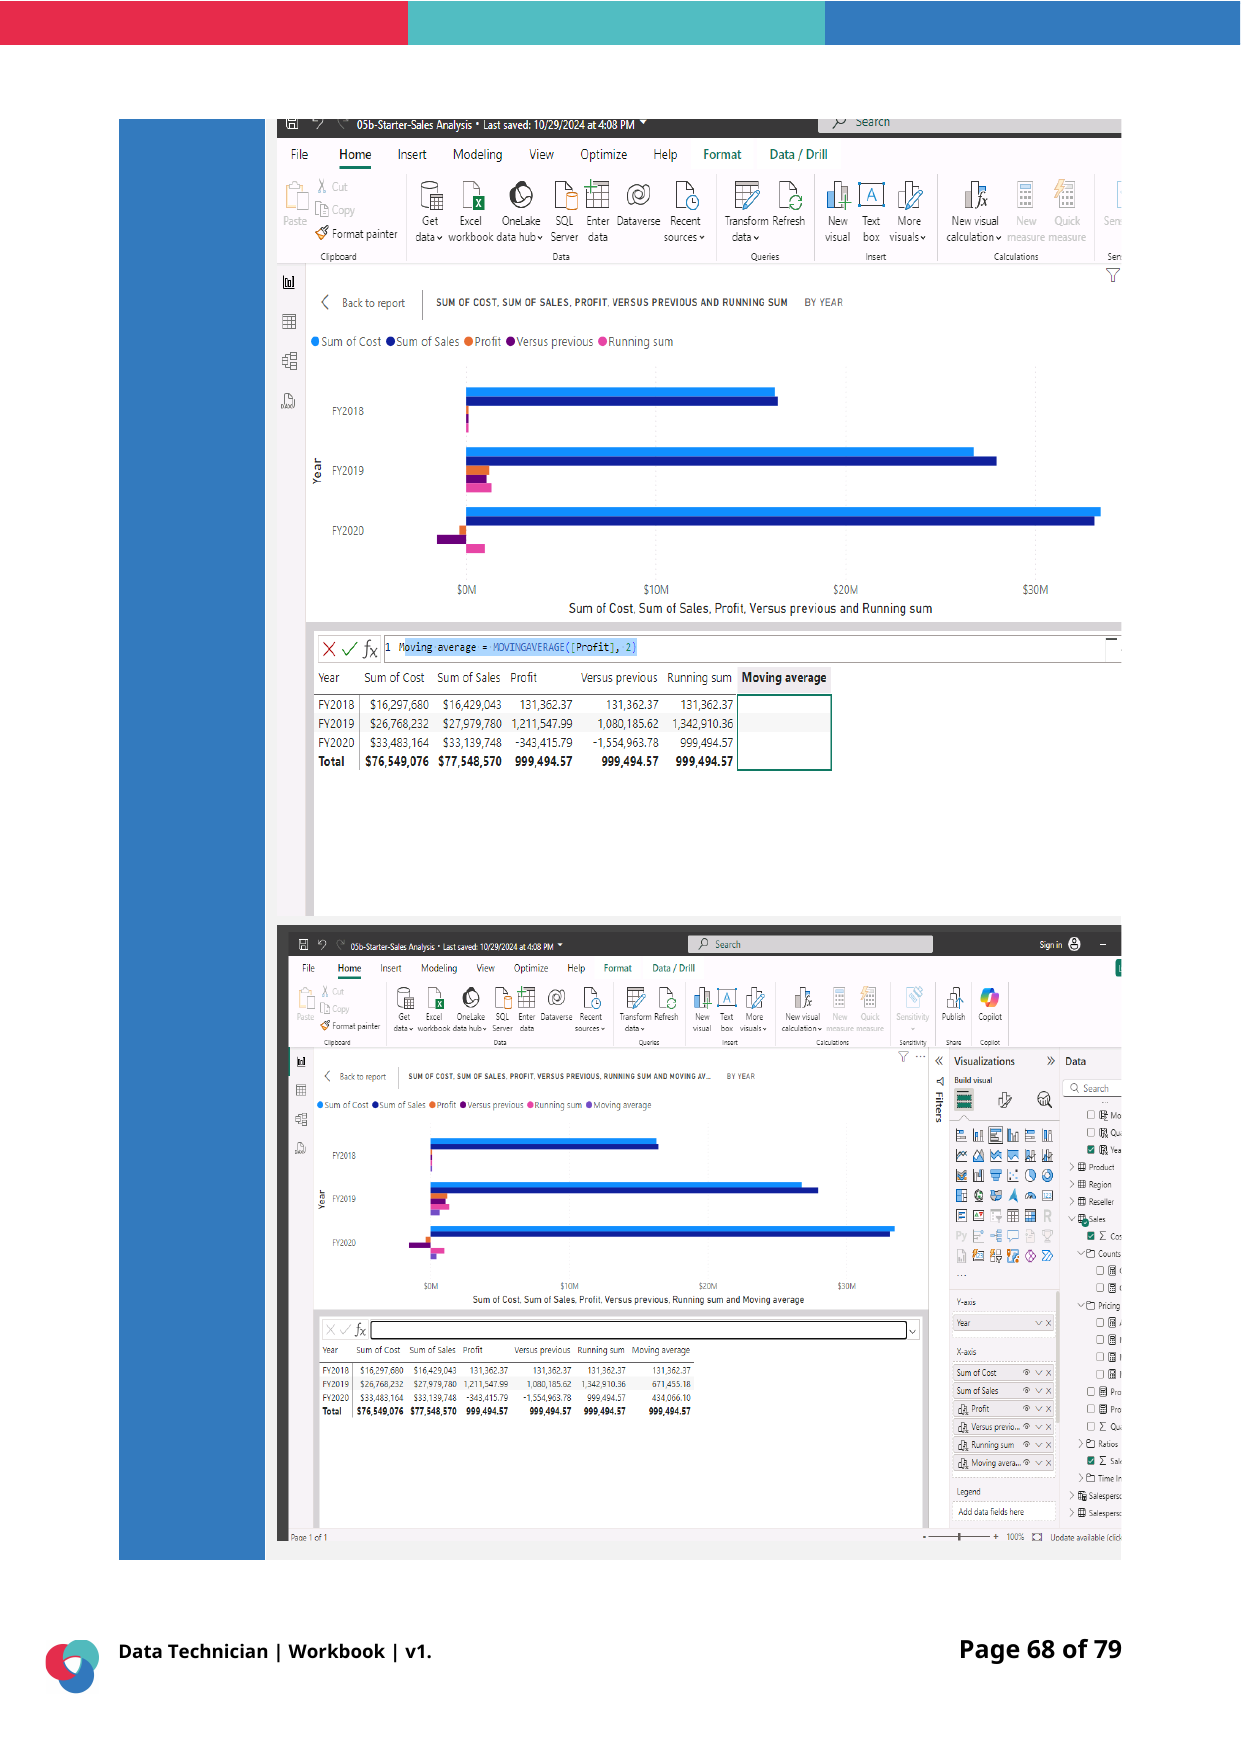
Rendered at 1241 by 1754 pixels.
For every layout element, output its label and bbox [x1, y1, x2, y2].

picture [277, 119, 1122, 916]
table_header [266, 119, 1121, 1560]
table_header [119, 119, 265, 1560]
picture [277, 925, 1122, 1541]
picture [45, 1640, 100, 1694]
